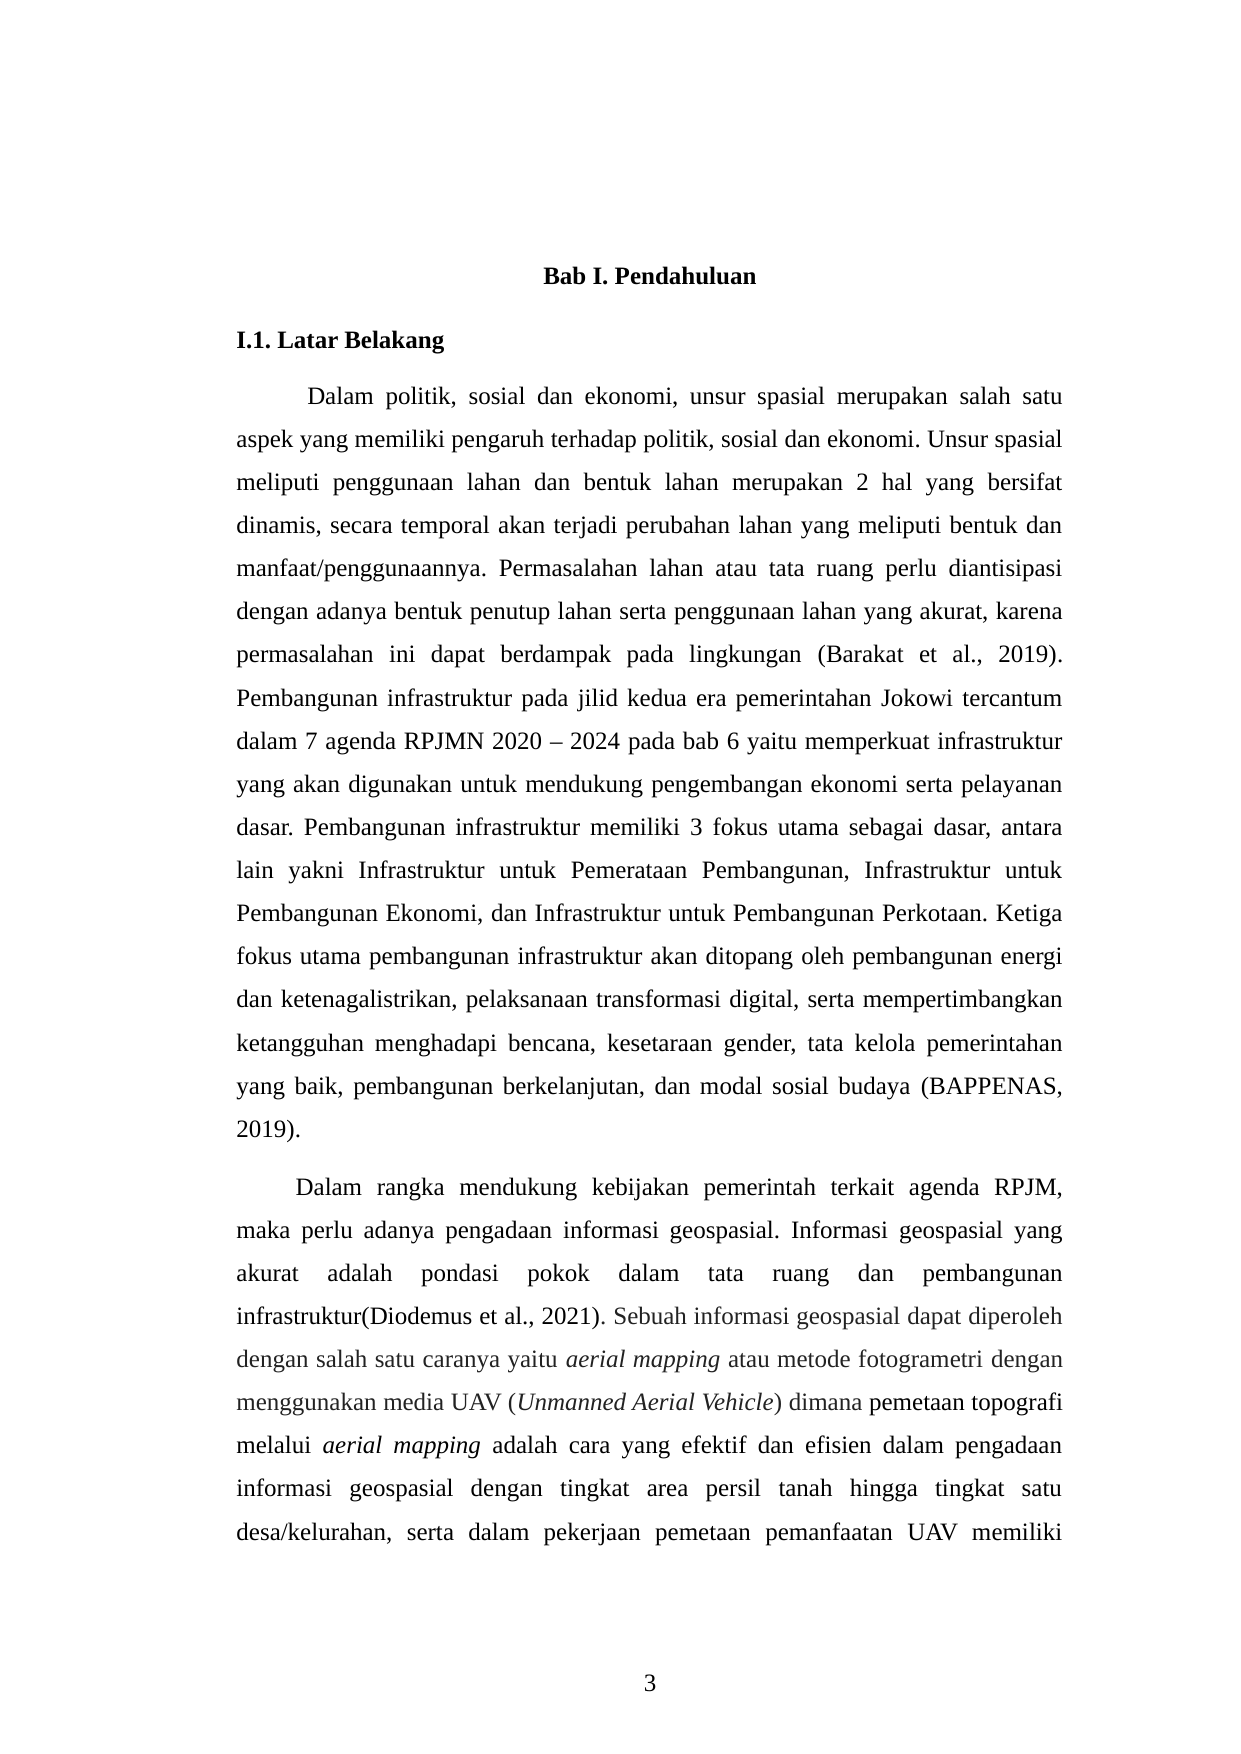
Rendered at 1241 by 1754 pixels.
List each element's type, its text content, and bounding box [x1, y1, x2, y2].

subtitle I.1. Latar Belakang [236, 325, 1063, 354]
subtitle Bab I. Pendahuluan [236, 261, 1063, 290]
text Dalam politik, sosial dan ekonomi, unsur spasial merupakan salah satu aspek yang memiliki pengaruh terhadap politik, sosial dan ekonomi. Unsur spasial meliputi penggunaan lahan dan bentuk lahan merupakan 2 hal yang bersifat dinamis, secara temporal akan terjadi perubahan lahan yang meliputi bentuk dan manfaat/penggunaannya. Permasalahan lahan atau tata ruang perlu diantisipasi dengan adanya bentuk penutup lahan serta penggunaan lahan yang akurat, karena permasalahan ini dapat berdampak pada lingkungan . Pembangunan infrastruktur pada jilid kedua era pemerintahan Jokowi tercantum dalam 7 agenda RPJMN 2020 – 2024 pada bab 6 yaitu memperkuat infrastruktur yang akan digunakan untuk mendukung pengembangan ekonomi serta pelayanan dasar. Pembangunan infrastruktur memiliki 3 fokus utama sebagai dasar, antara lain yakni Infrastruktur untuk Pemerataan Pembangunan, Infrastruktur untuk Pembangunan Ekonomi, dan Infrastruktur untuk Pembangunan Perkotaan. Ketiga fokus utama pembangunan infrastruktur akan ditopang oleh pembangunan energi dan ketenagalistrikan, pelaksanaan transformasi digital, serta mempertimbangkan ketangguhan menghadapi bencana, kesetaraan gender, tata kelola pemerintahan yang baik, pembangunan berkelanjutan, dan modal sosial budaya . [236, 381, 1063, 1143]
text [236, 1373, 1063, 1545]
